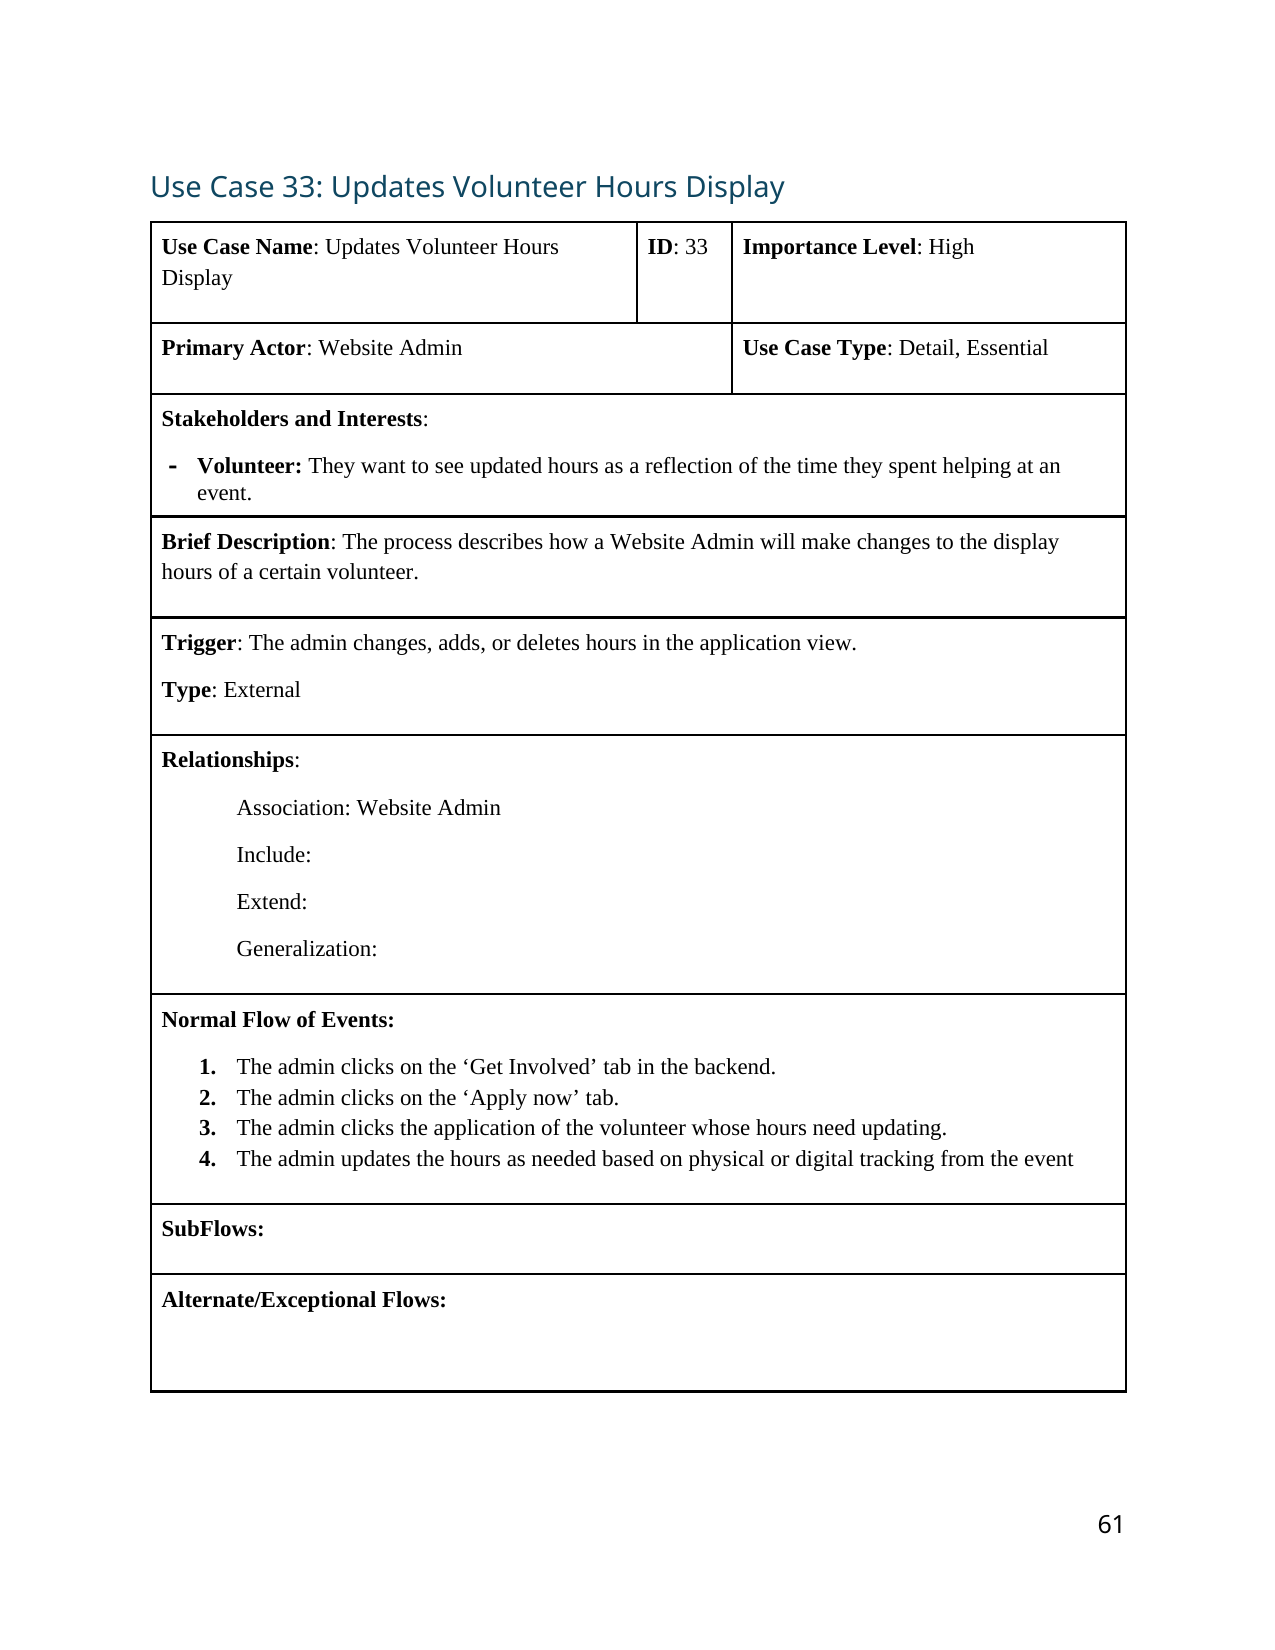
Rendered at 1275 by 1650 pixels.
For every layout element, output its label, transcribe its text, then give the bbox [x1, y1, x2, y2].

table_header ID: 33 [638, 223, 731, 322]
table_cell Trigger: The admin changes, adds, or deletes hours in the application view. Type: External [152, 619, 1125, 734]
table_cell Normal Flow of Events: The admin clicks on the ‘Get Involved’ tab in the backend. The admin clicks on the ‘Apply now’ tab. The admin clicks the application of the volunteer whose hours need updating. The admin updates the hours as needed based on physical or digital tracking from the event [152, 995, 1125, 1203]
table_cell Relationships: Association: Website Admin Include: Extend: Generalization: [152, 736, 1125, 993]
table_cell Primary Actor: Website Admin [152, 324, 731, 392]
table_cell Alternate/Exceptional Flows: [152, 1275, 1125, 1390]
subtitle Use Case 33: Updates Volunteer Hours Display [150, 167, 1125, 206]
table_cell Use Case Type: Detail, Essential [733, 324, 1125, 392]
table_cell Brief Description: The process describes how a Website Admin will make changes to the display hours of a certain volunteer. [152, 518, 1125, 616]
table_cell Stakeholders and Interests: Volunteer: They want to see updated hours as a reflection of the time they spent helping at an event. [152, 395, 1125, 515]
table_cell SubFlows: [152, 1205, 1125, 1273]
table_header Importance Level: High [733, 223, 1125, 322]
table_header Use Case Name: Updates Volunteer Hours Display [152, 223, 636, 322]
